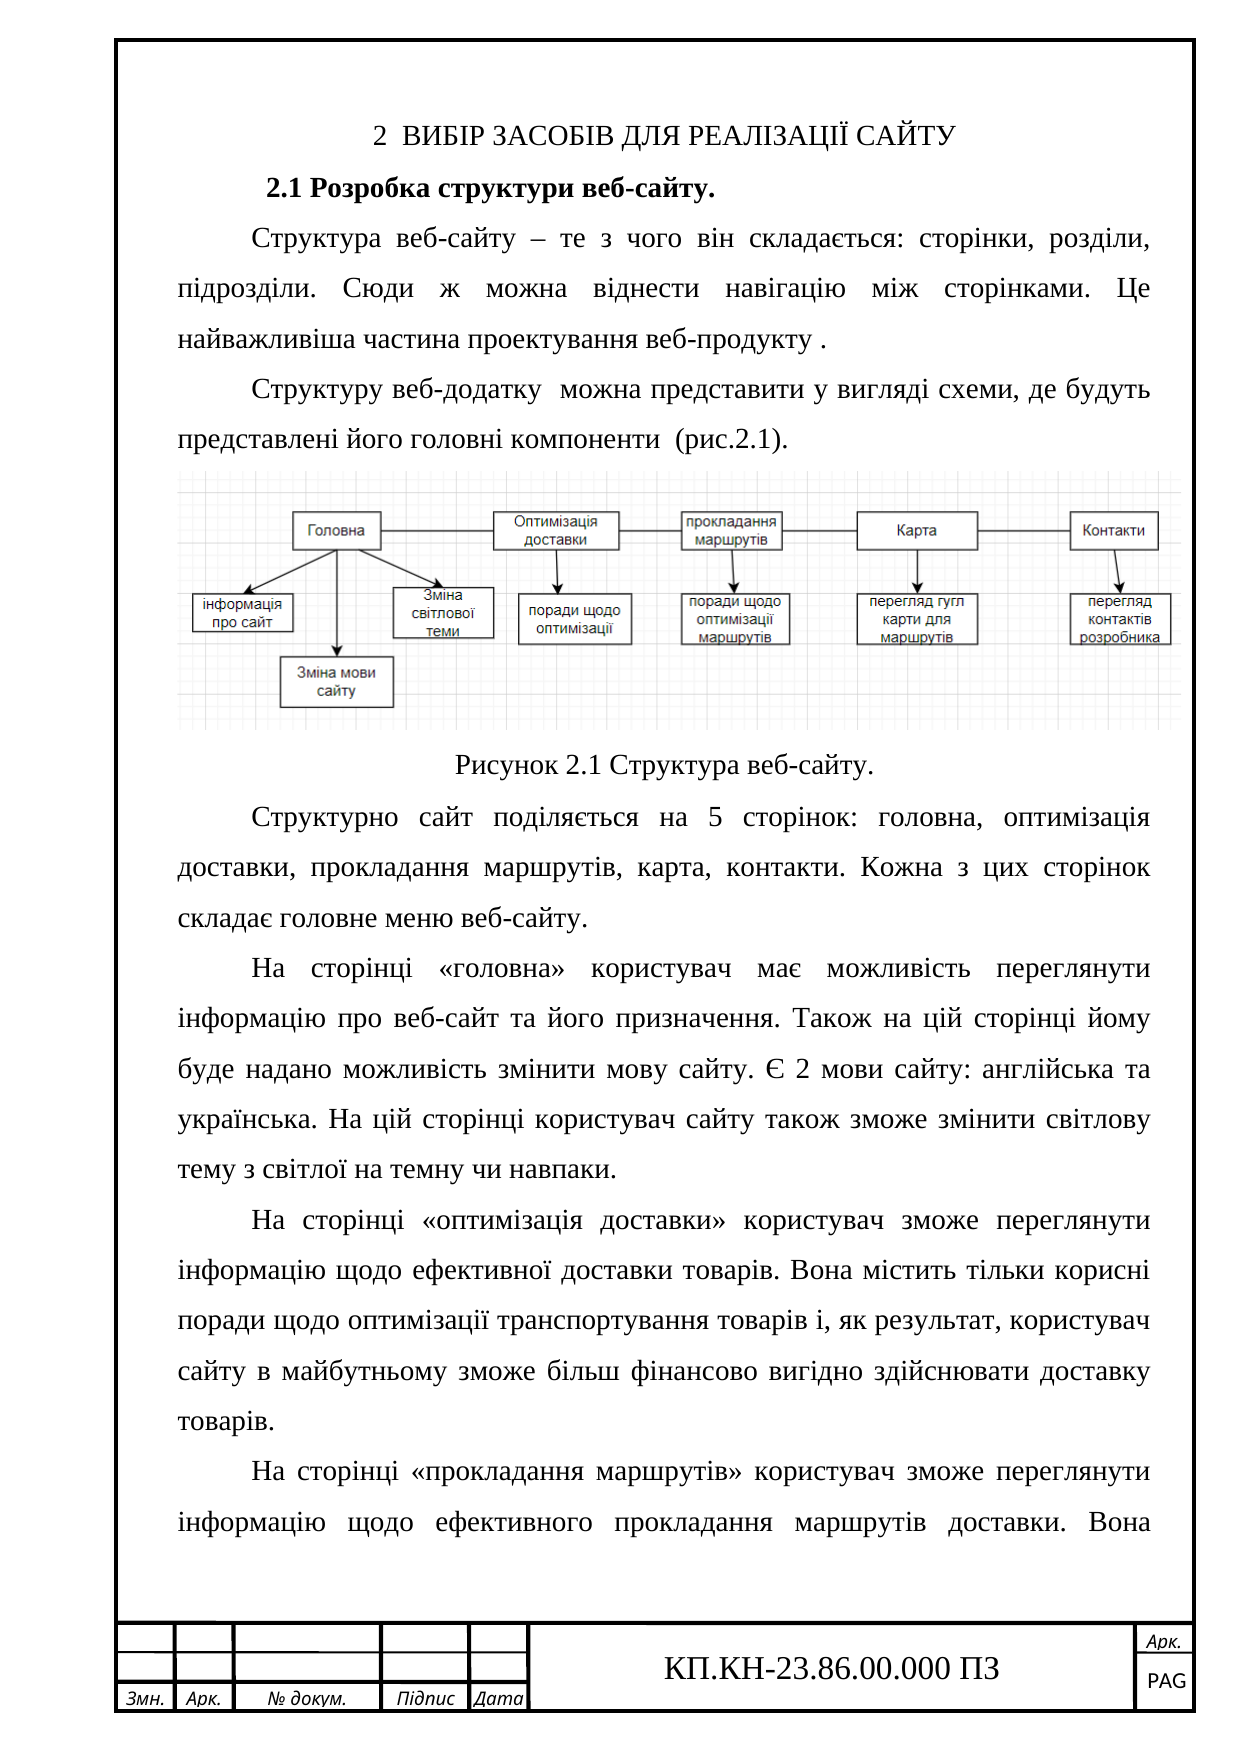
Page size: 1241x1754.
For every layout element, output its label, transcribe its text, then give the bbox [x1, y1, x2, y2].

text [177, 1453, 1152, 1537]
text Структурно сайт поділяється на 5 сторінок: головна, оптимізація доставки, прокладання маршрутів, карта, контакти. Кожна з цих сторінок складає головне меню веб-сайту. [177, 799, 1152, 933]
picture [177, 471, 1182, 730]
text Структуру веб-додатку можна представити у вигляді схеми, де будуть представлені його головні компоненти (рис.2.1). [177, 371, 1152, 455]
text 2.1 Розробка структури веб-сайту. [177, 170, 1152, 203]
text На сторінці «оптимізація доставки» користувач зможе переглянути інформацію щодо ефективної доставки товарів. Вона містить тільки корисні поради щодо оптимізації транспортування товарів і, як результат, користувач сайту в майбутньому зможе більш фінансово вигідно здійснювати доставку товарів. [177, 1202, 1152, 1437]
text Структура веб-сайту – те з чого він складається: сторінки, розділи, підрозділи. Сюди ж можна віднести навігацію між сторінками. Це найважливіша частина проектування веб-продукту . [177, 220, 1152, 354]
text 2 ВИБІР ЗАСОБІВ ДЛЯ РЕАЛІЗАЦІЇ САЙТУ [177, 118, 1152, 152]
text На сторінці «головна» користувач має можливість переглянути інформацію про веб-сайт та його призначення. Також на цій сторінці йому буде надано можливість змінити мову сайту. Є 2 мови сайту: англійська та українська. На цій сторінці користувач сайту також зможе змінити світлову тему з світлої на темну чи навпаки. [177, 950, 1152, 1185]
text Рисунок 2.1 Структура веб-сайту. [177, 747, 1152, 781]
